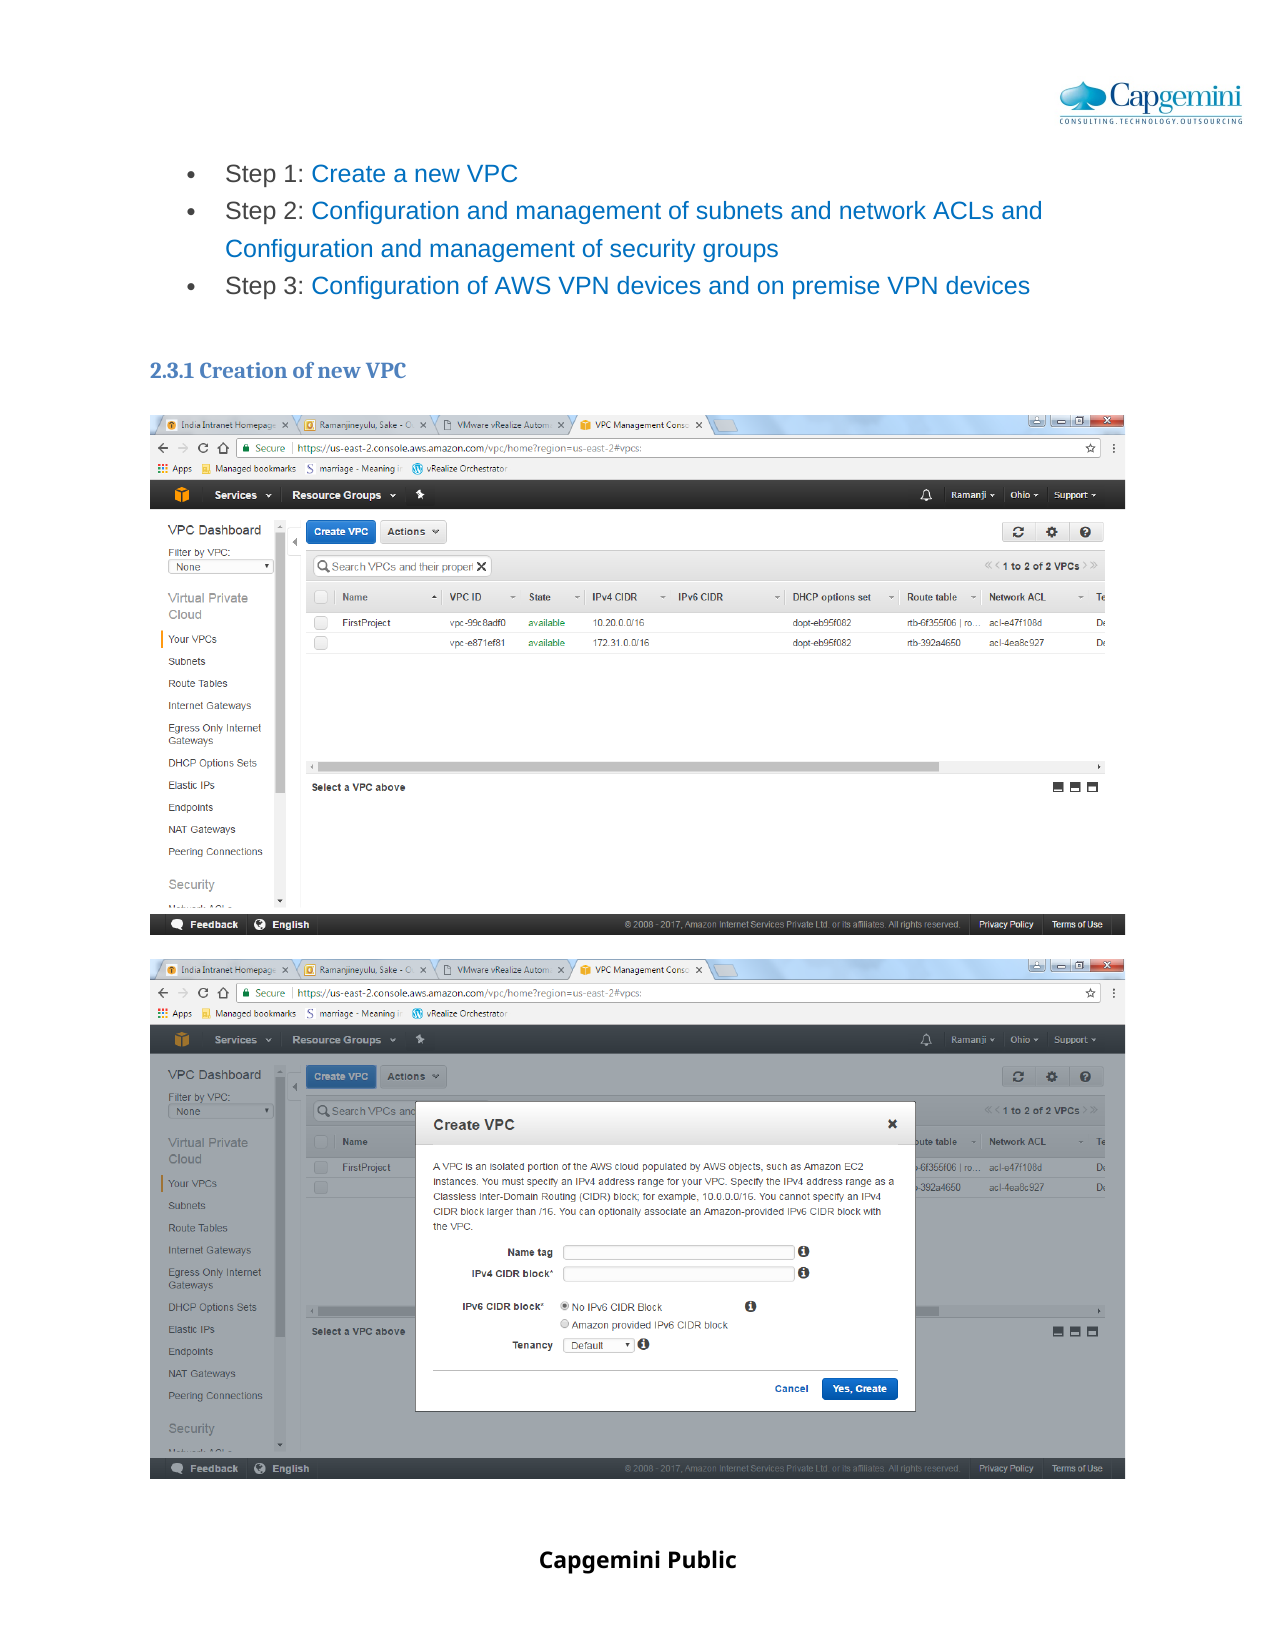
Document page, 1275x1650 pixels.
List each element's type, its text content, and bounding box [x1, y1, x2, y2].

picture [1053, 76, 1244, 127]
subtitle 2.3.1 Creation of new VPC [150, 358, 1125, 385]
picture [150, 415, 1125, 935]
list Step 2: Configuration and management of subnets and network ACLs and Configuration and management of security groups [187, 187, 1125, 262]
list Step 1: Create a new VPC [187, 150, 1125, 187]
picture [150, 959, 1125, 1479]
list Step 3: Configuration of AWS VPN devices and on premise VPN devices [187, 262, 1125, 300]
